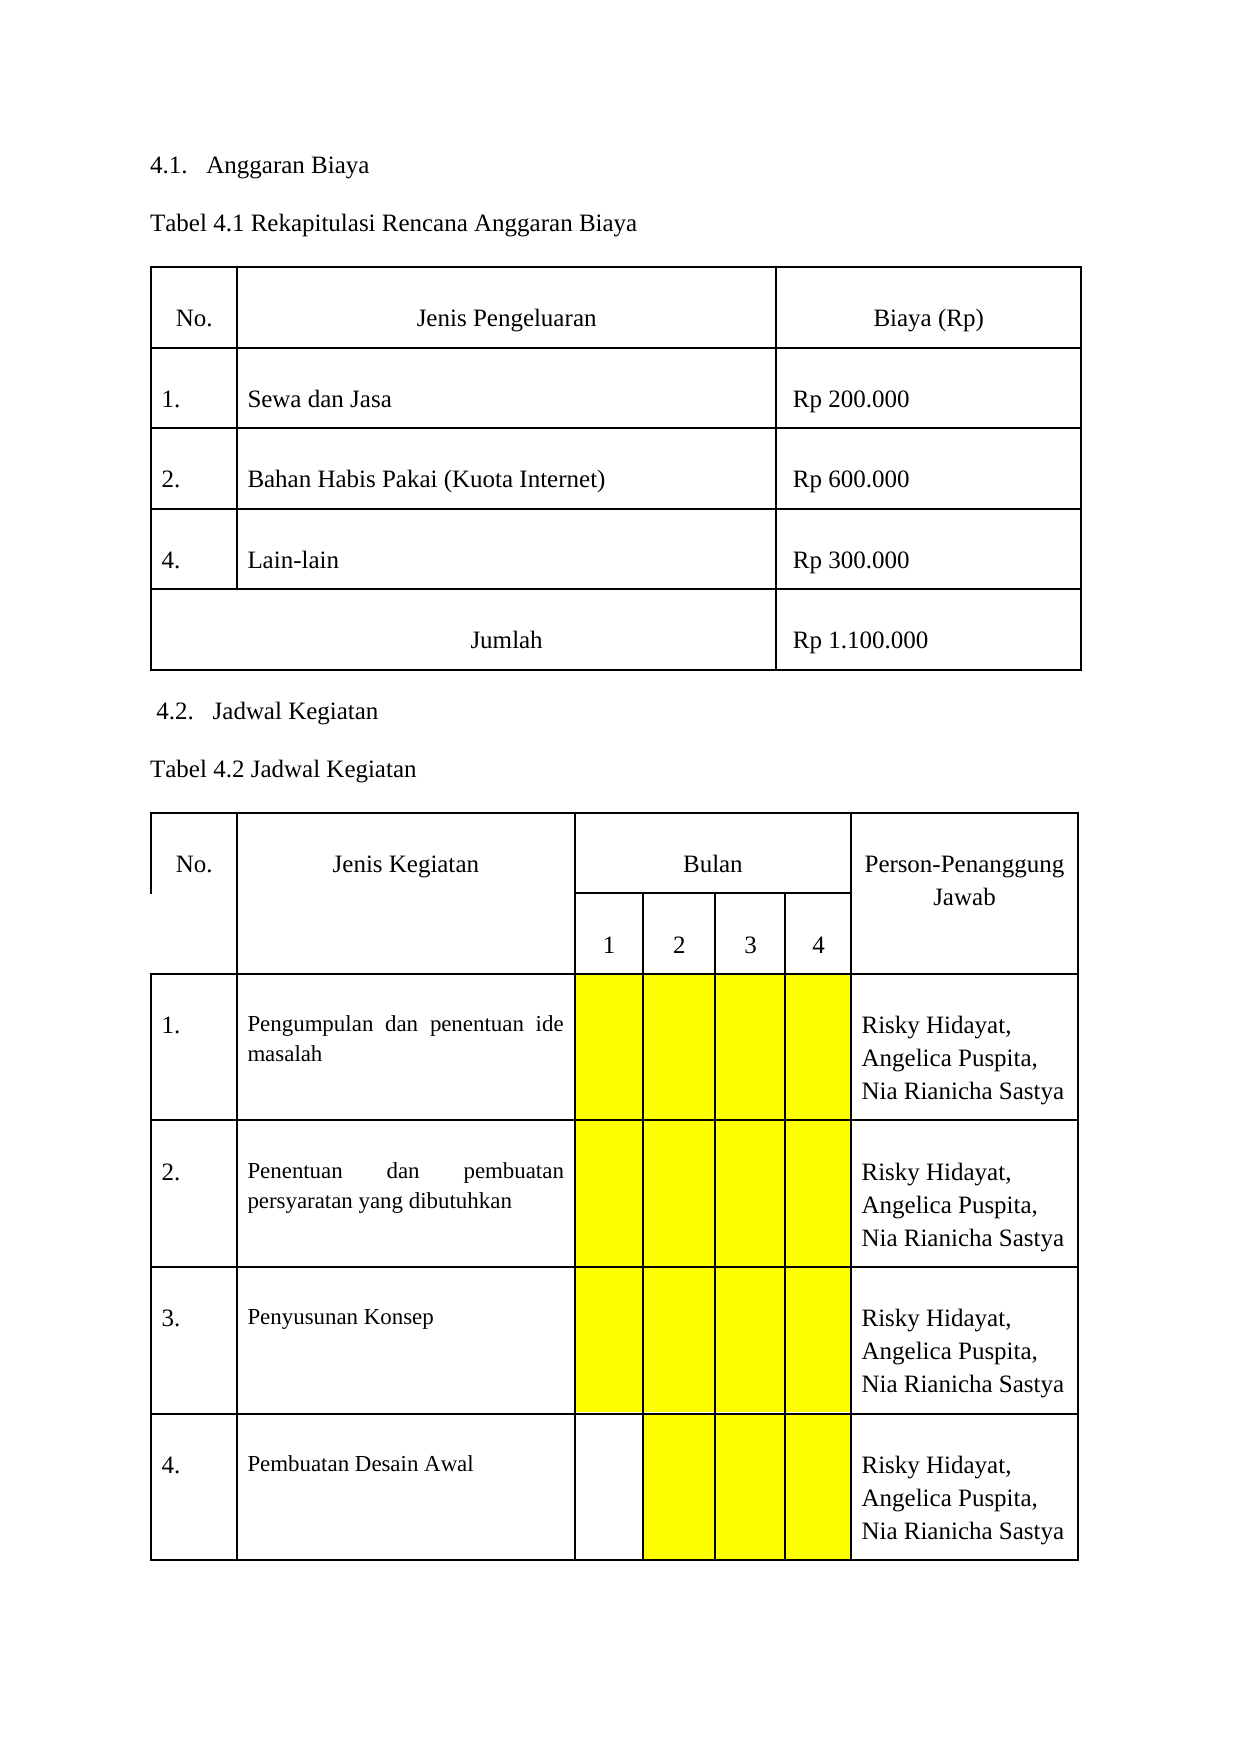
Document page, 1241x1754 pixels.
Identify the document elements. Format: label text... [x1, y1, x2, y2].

table_cell Pembuatan Desain Awal [238, 1415, 574, 1559]
table_cell Penyusunan Konsep [238, 1268, 574, 1412]
table_cell 3 [716, 894, 784, 973]
table_cell [786, 1121, 850, 1266]
table_cell 1. [152, 975, 236, 1119]
table_cell [716, 975, 784, 1119]
text 4.2. Jadwal Kegiatan [150, 696, 1090, 724]
table_header No. [151, 814, 236, 973]
table_cell [644, 1415, 714, 1559]
table_cell Lain-lain [238, 510, 775, 588]
table_cell [786, 1415, 850, 1559]
table_header Biaya (Rp) [777, 268, 1080, 347]
table_cell [786, 1268, 850, 1412]
table_cell [576, 975, 642, 1119]
table_cell Bahan Habis Pakai (Kuota Internet) [238, 429, 775, 508]
table_cell 3. [152, 1268, 236, 1412]
table_cell [716, 1415, 784, 1559]
table_cell [152, 590, 237, 669]
table_cell Sewa dan Jasa [238, 349, 775, 427]
table_cell Rp 300.000 [777, 510, 1080, 588]
table_header Person-Penanggung Jawab [852, 814, 1077, 973]
table_cell 2. [152, 1121, 236, 1266]
table_cell Rp 1.100.000 [777, 590, 1080, 669]
table_cell [716, 1121, 784, 1266]
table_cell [852, 1121, 1077, 1266]
table_header No. [152, 268, 236, 347]
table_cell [852, 1415, 1077, 1559]
text 4.1. Anggaran Biaya [150, 150, 1090, 179]
table_cell Jumlah [237, 590, 775, 669]
table_cell [716, 1268, 784, 1412]
table_cell 2 [644, 894, 714, 973]
table_cell 1. [152, 349, 236, 427]
table_cell [576, 1415, 642, 1559]
table_cell [644, 975, 714, 1119]
table_cell [576, 1268, 642, 1412]
table_cell 4 [786, 894, 850, 973]
table_cell Rp 200.000 [777, 349, 1080, 427]
table_cell Pengumpulan dan penentuan ide masalah [238, 975, 574, 1119]
table_header Jenis Pengeluaran [238, 268, 775, 347]
table_cell Penentuan dan pembuatan persyaratan yang dibutuhkan [238, 1121, 574, 1266]
table_header Jenis Kegiatan [238, 814, 574, 973]
text Tabel 4.1 Rekapitulasi Rencana Anggaran Biaya [150, 208, 1090, 237]
table_cell 2. [152, 429, 236, 508]
table_cell 1 [576, 894, 642, 973]
table_cell 4. [152, 1415, 236, 1559]
table_cell [644, 1268, 714, 1412]
table_cell 4. [152, 510, 236, 588]
table_cell Rp 600.000 [777, 429, 1080, 508]
table_cell [786, 975, 850, 1119]
table_header Bulan [576, 814, 850, 892]
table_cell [852, 1268, 1077, 1412]
table_cell [644, 1121, 714, 1266]
text Tabel 4.2 Jadwal Kegiatan [150, 754, 1090, 782]
table_cell [576, 1121, 642, 1266]
table_cell Risky Hidayat, Angelica Puspita, Nia Rianicha Sastya [852, 975, 1077, 1119]
